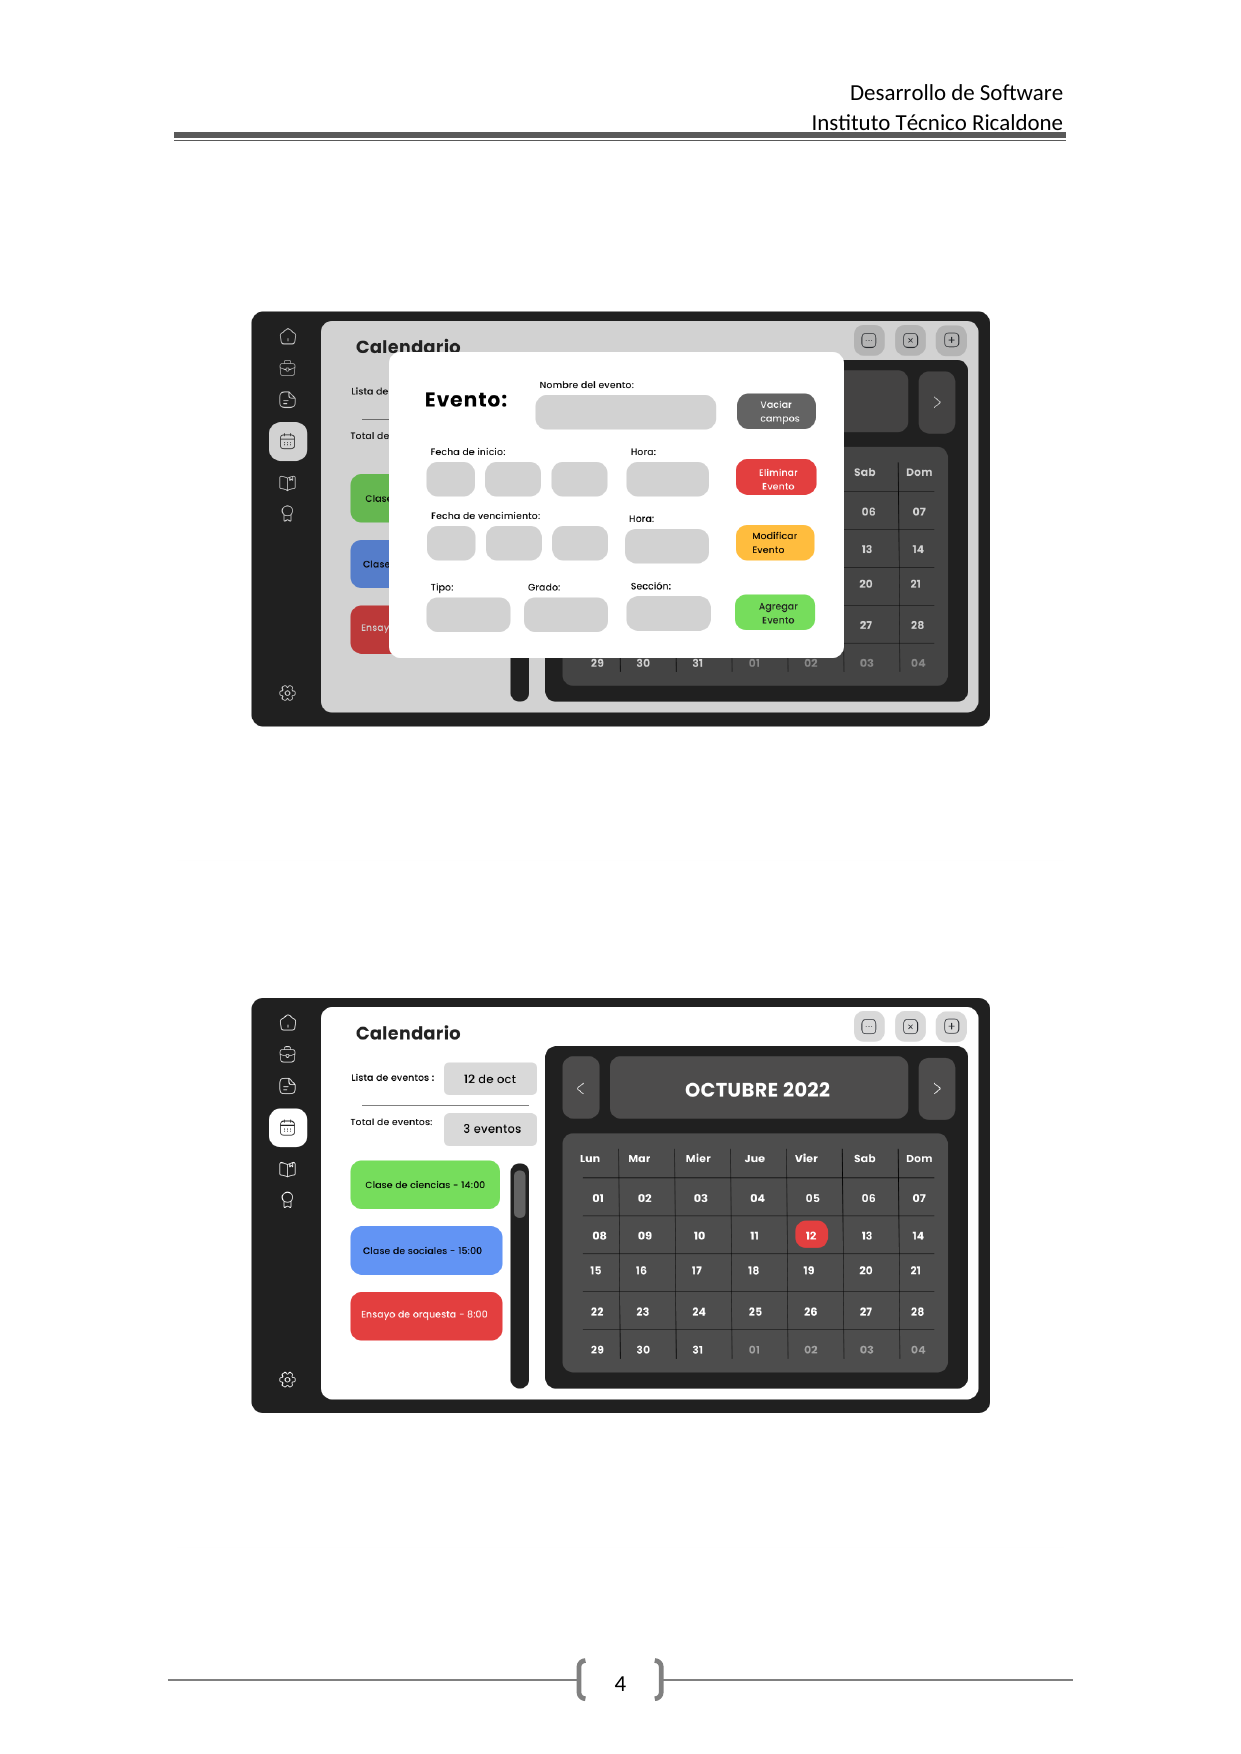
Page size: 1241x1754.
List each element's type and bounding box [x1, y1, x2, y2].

picture [177, 177, 1064, 861]
picture [177, 863, 1064, 1548]
